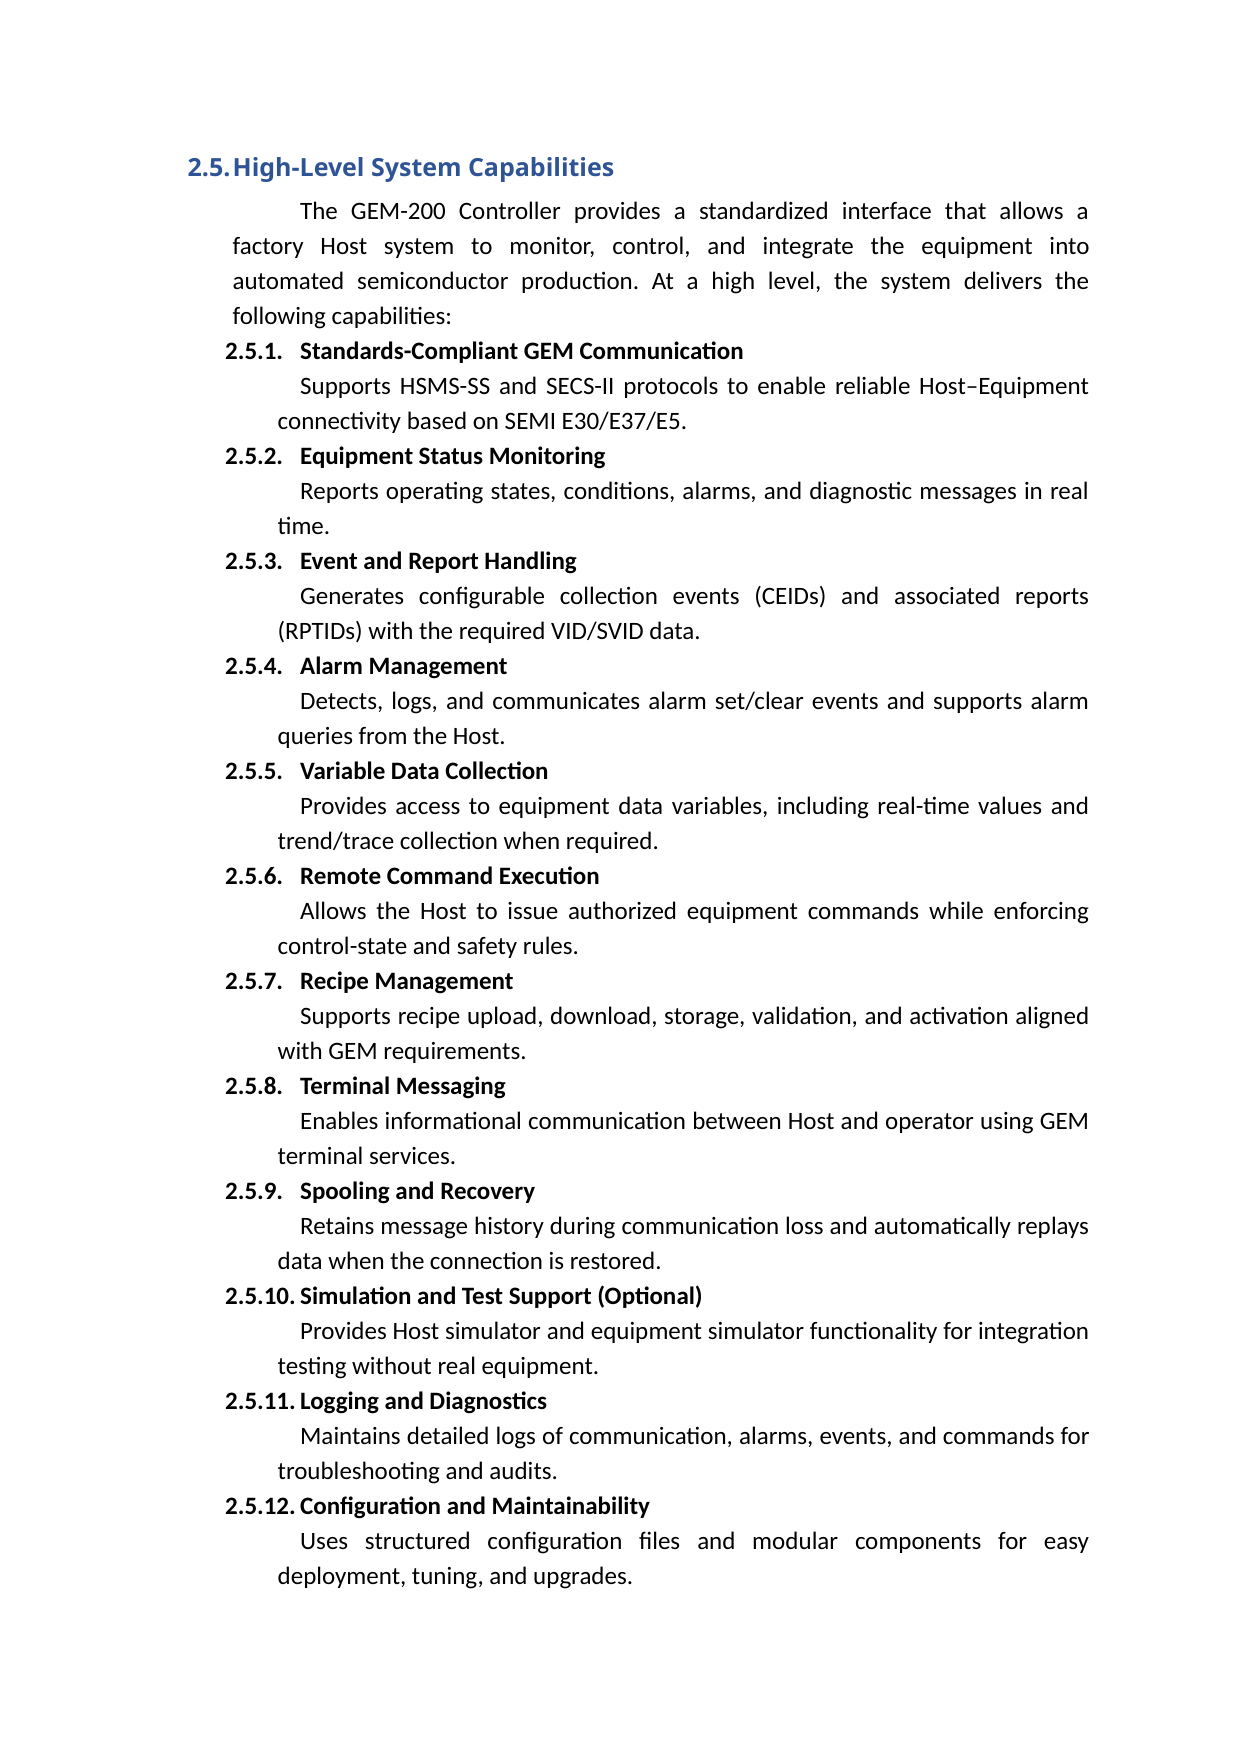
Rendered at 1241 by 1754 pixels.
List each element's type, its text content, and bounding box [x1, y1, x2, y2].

list Maintains detailed logs of communication, alarms, events, and commands for troubleshooting and audits. [277, 1420, 1090, 1486]
list Variable Data Collection [225, 755, 1090, 786]
list Remote Command Execution [225, 860, 1090, 891]
list Provides Host simulator and equipment simulator functionality for integration testing without real equipment. [277, 1315, 1090, 1381]
list Supports recipe upload, download, storage, validation, and activation aligned with GEM requirements. [277, 1000, 1090, 1066]
list Terminal Messaging [225, 1070, 1090, 1101]
list Standards-Compliant GEM Communication [225, 335, 1090, 366]
list The GEM-200 Controller provides a standardized interface that allows a factory Host system to monitor, control, and integrate the equipment into automated semiconductor production. At a high level, the system delivers the following capabilities: [232, 195, 1090, 331]
list Supports HSMS-SS and SECS-II protocols to enable reliable Host–Equipment connectivity based on SEMI E30/E37/E5. [277, 370, 1090, 436]
list Alarm Management [225, 650, 1090, 681]
list Retains message history during communication loss and automatically replays data when the connection is restored. [277, 1210, 1090, 1276]
subtitle High-Level System Capabilities [187, 150, 1090, 184]
list Uses structured configuration files and modular components for easy deployment, tuning, and upgrades. [277, 1525, 1090, 1591]
list Provides access to equipment data variables, including real-time values and trend/trace collection when required. [277, 790, 1090, 856]
list Recipe Management [225, 965, 1090, 996]
list Logging and Diagnostics [225, 1385, 1090, 1416]
list Equipment Status Monitoring [225, 440, 1090, 471]
list Configuration and Maintainability [225, 1490, 1090, 1521]
list Generates configurable collection events (CEIDs) and associated reports (RPTIDs) with the required VID/SVID data. [277, 580, 1090, 646]
list Detects, logs, and communicates alarm set/clear events and supports alarm queries from the Host. [277, 685, 1090, 751]
list Enables informational communication between Host and operator using GEM terminal services. [277, 1105, 1090, 1171]
list Reports operating states, conditions, alarms, and diagnostic messages in real time. [277, 475, 1090, 541]
list Simulation and Test Support (Optional) [225, 1280, 1090, 1311]
list Spooling and Recovery [225, 1175, 1090, 1206]
list Event and Report Handling [225, 545, 1090, 576]
list Allows the Host to issue authorized equipment commands while enforcing control-state and safety rules. [277, 895, 1090, 961]
